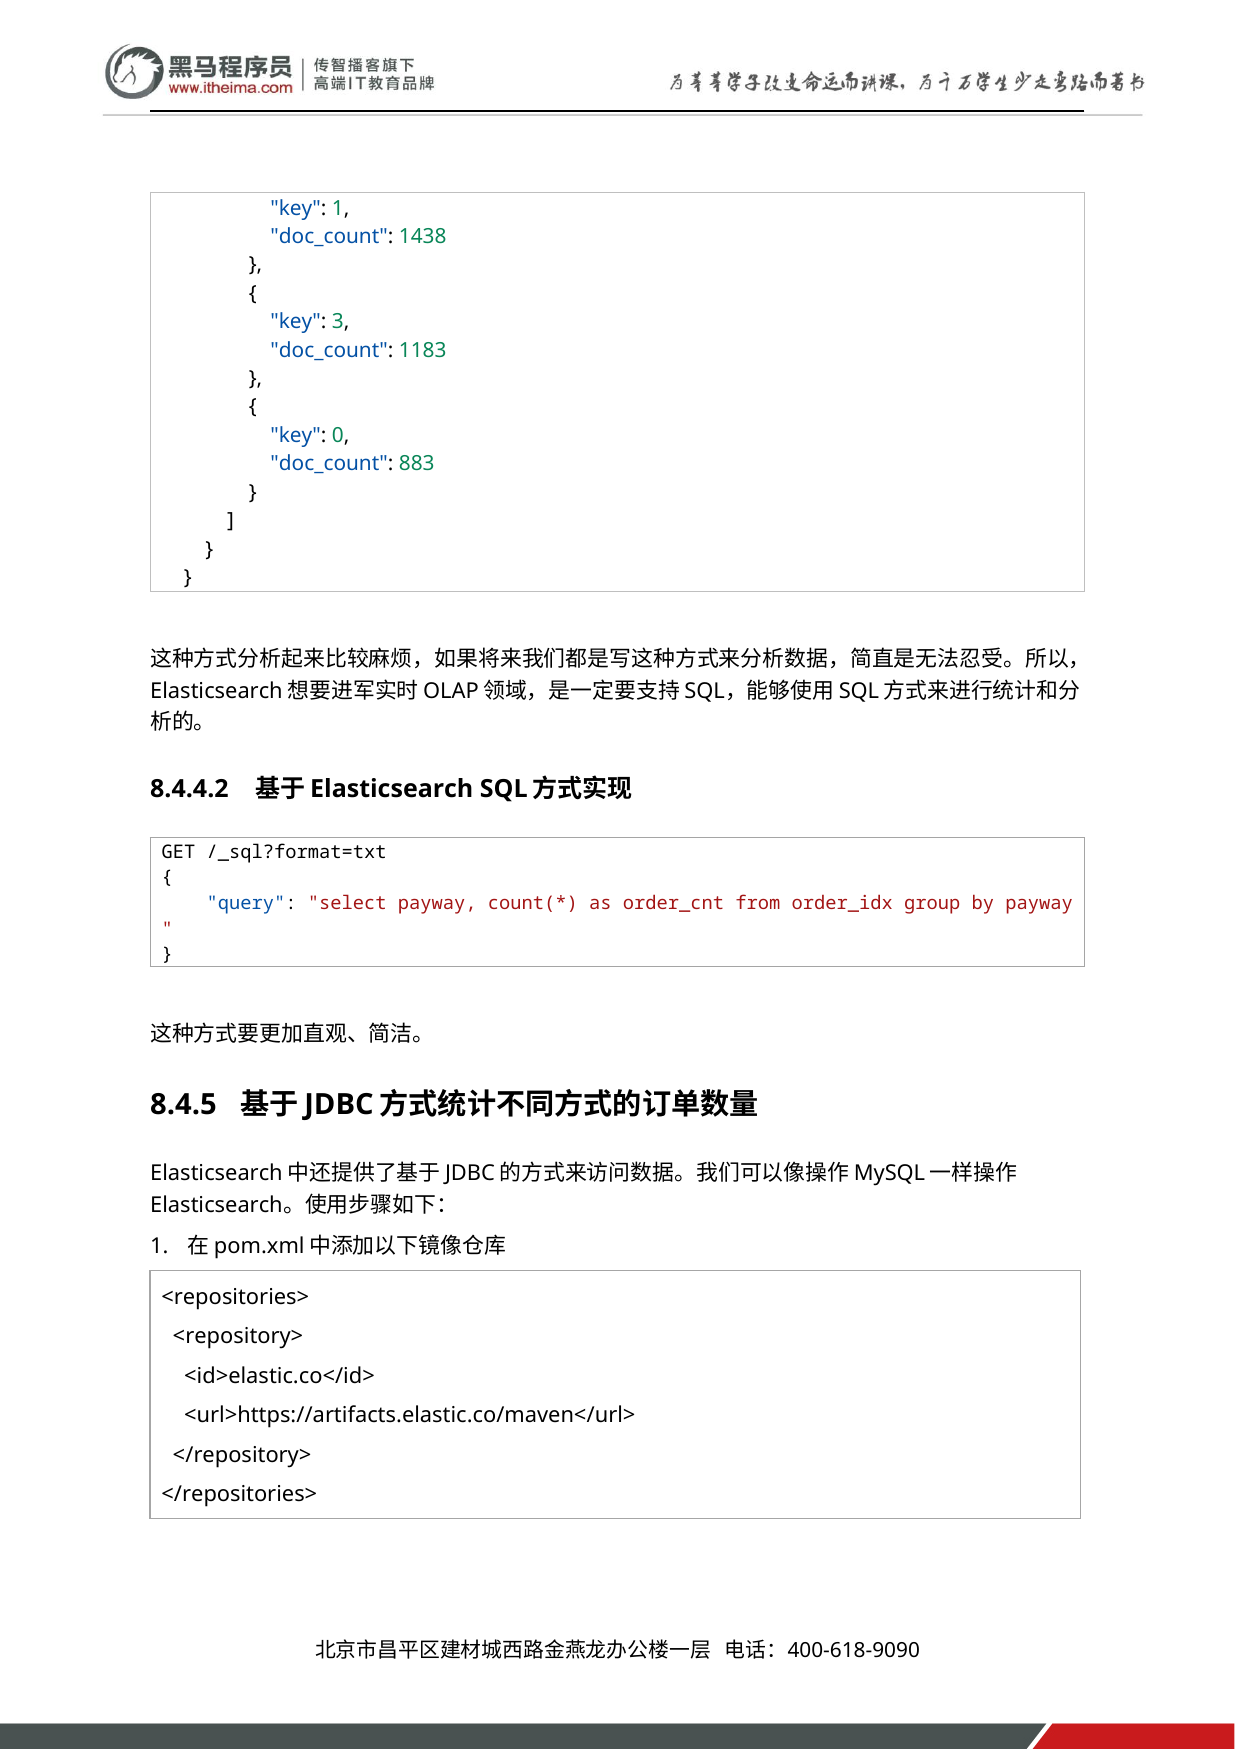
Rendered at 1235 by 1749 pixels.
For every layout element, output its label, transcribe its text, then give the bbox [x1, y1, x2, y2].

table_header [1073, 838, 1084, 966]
text Elasticsearch中还提供了基于JDBC的方式来访问数据。我们可以像操作MySQL一样操作Elasticsearch。使用步骤如下： [150, 1155, 1084, 1219]
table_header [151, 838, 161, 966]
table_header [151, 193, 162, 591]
text 这种方式分析起来比较麻烦，如果将来我们都是写这种方式来分析数据，简直是无法忍受。所以，Elasticsearch想要进军实时OLAP领域，是一定要支持SQL，能够使用SQL方式来进行统计和分析的。 [150, 641, 1084, 736]
picture [0, 1664, 1235, 1749]
table_header <repositories> <repository> <id>elastic.co</id> <url>https://artifacts.elastic.co/maven</url> </repository> </repositories> [151, 1271, 1080, 1517]
picture [0, 0, 1235, 123]
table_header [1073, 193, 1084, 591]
subtitle 基于Elasticsearch SQL方式实现 [150, 768, 1084, 805]
text 这种方式要更加直观、简洁。 [150, 1016, 1084, 1048]
subtitle 基于JDBC方式统计不同方式的订单数量 [150, 1080, 1084, 1123]
list 在pom.xml中添加以下镜像仓库 [150, 1228, 1084, 1260]
